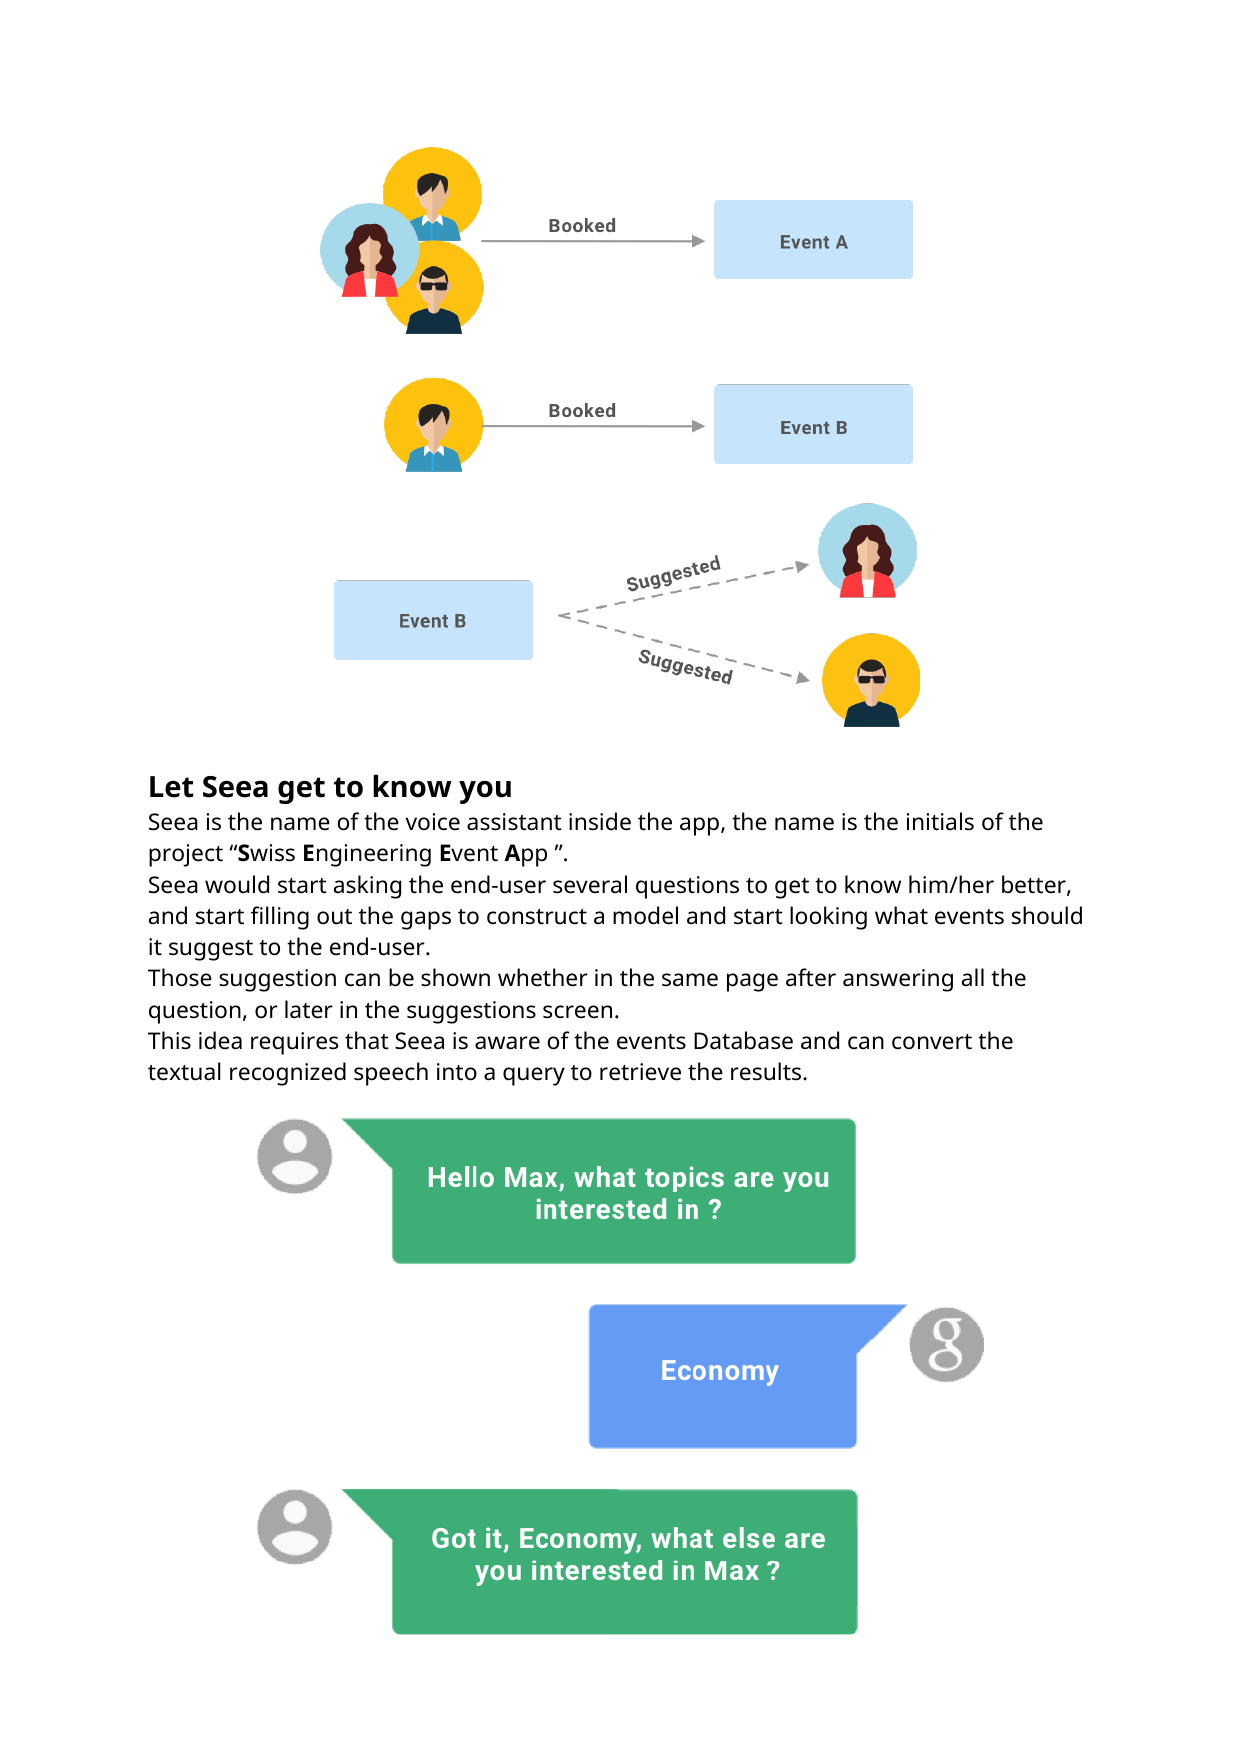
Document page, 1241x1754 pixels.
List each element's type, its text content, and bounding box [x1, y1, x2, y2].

text Seea is the name of the voice assistant inside the app, the name is the initials of the project “Swiss Engineering Event App ”. [148, 806, 1093, 868]
text Those suggestion can be shown whether in the same page after answering all the question, or later in the suggestions screen. [148, 962, 1093, 1025]
text Let Seea get to know you [148, 766, 1093, 806]
text Seea would start asking the end-user several questions to get to know him/her better, and start filling out the gaps to construct a model and start looking what events should it suggest to the end-user. [148, 868, 1093, 962]
text This idea requires that Seea is aware of the events Database and can convert the textual recognized speech into a query to retrieve the results. [148, 1025, 1093, 1087]
picture [320, 147, 921, 727]
picture [256, 1118, 985, 1635]
